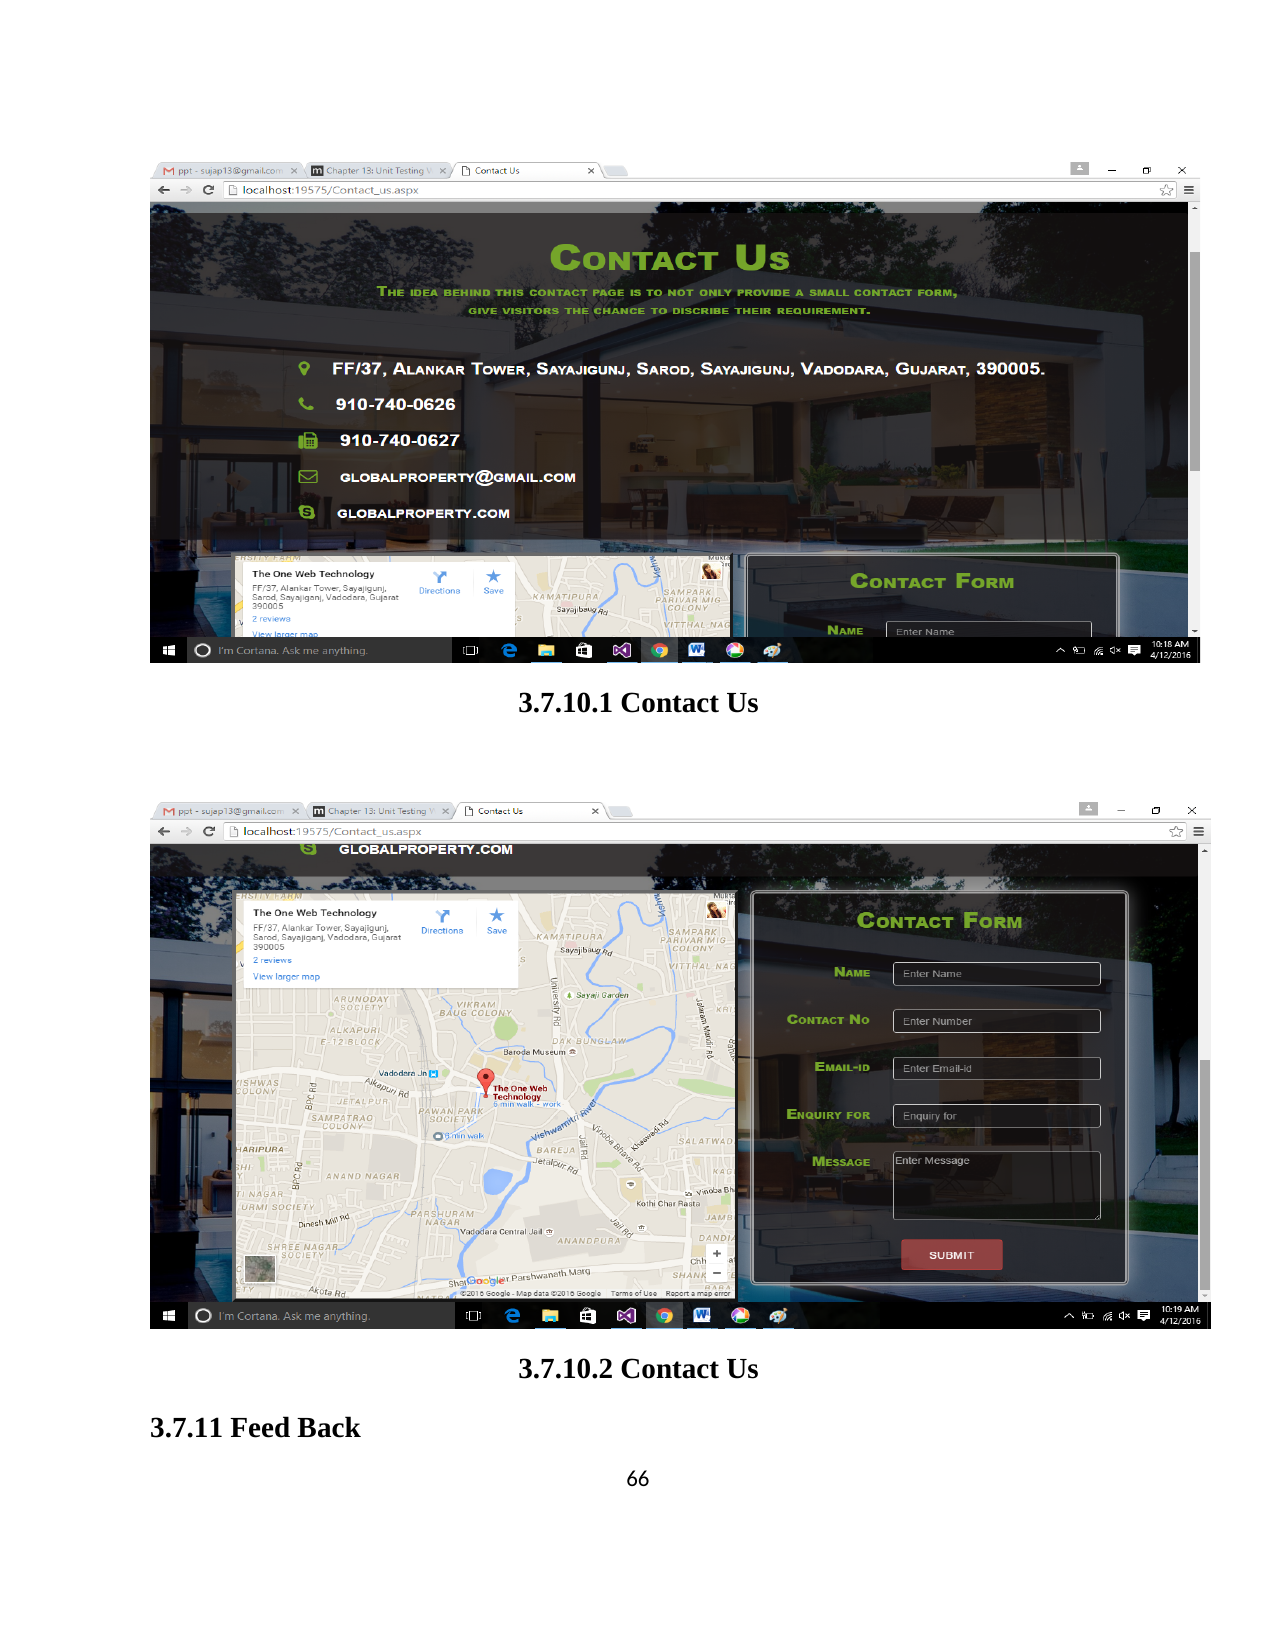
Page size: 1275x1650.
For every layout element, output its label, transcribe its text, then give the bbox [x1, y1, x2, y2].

picture [150, 162, 1200, 663]
picture [150, 802, 1211, 1329]
text 3.7.11 Feed Back [150, 1410, 1127, 1444]
text 3.7.10.2 Contact Us [150, 1352, 1127, 1385]
text 3.7.10.1 Contact Us [150, 685, 1127, 719]
